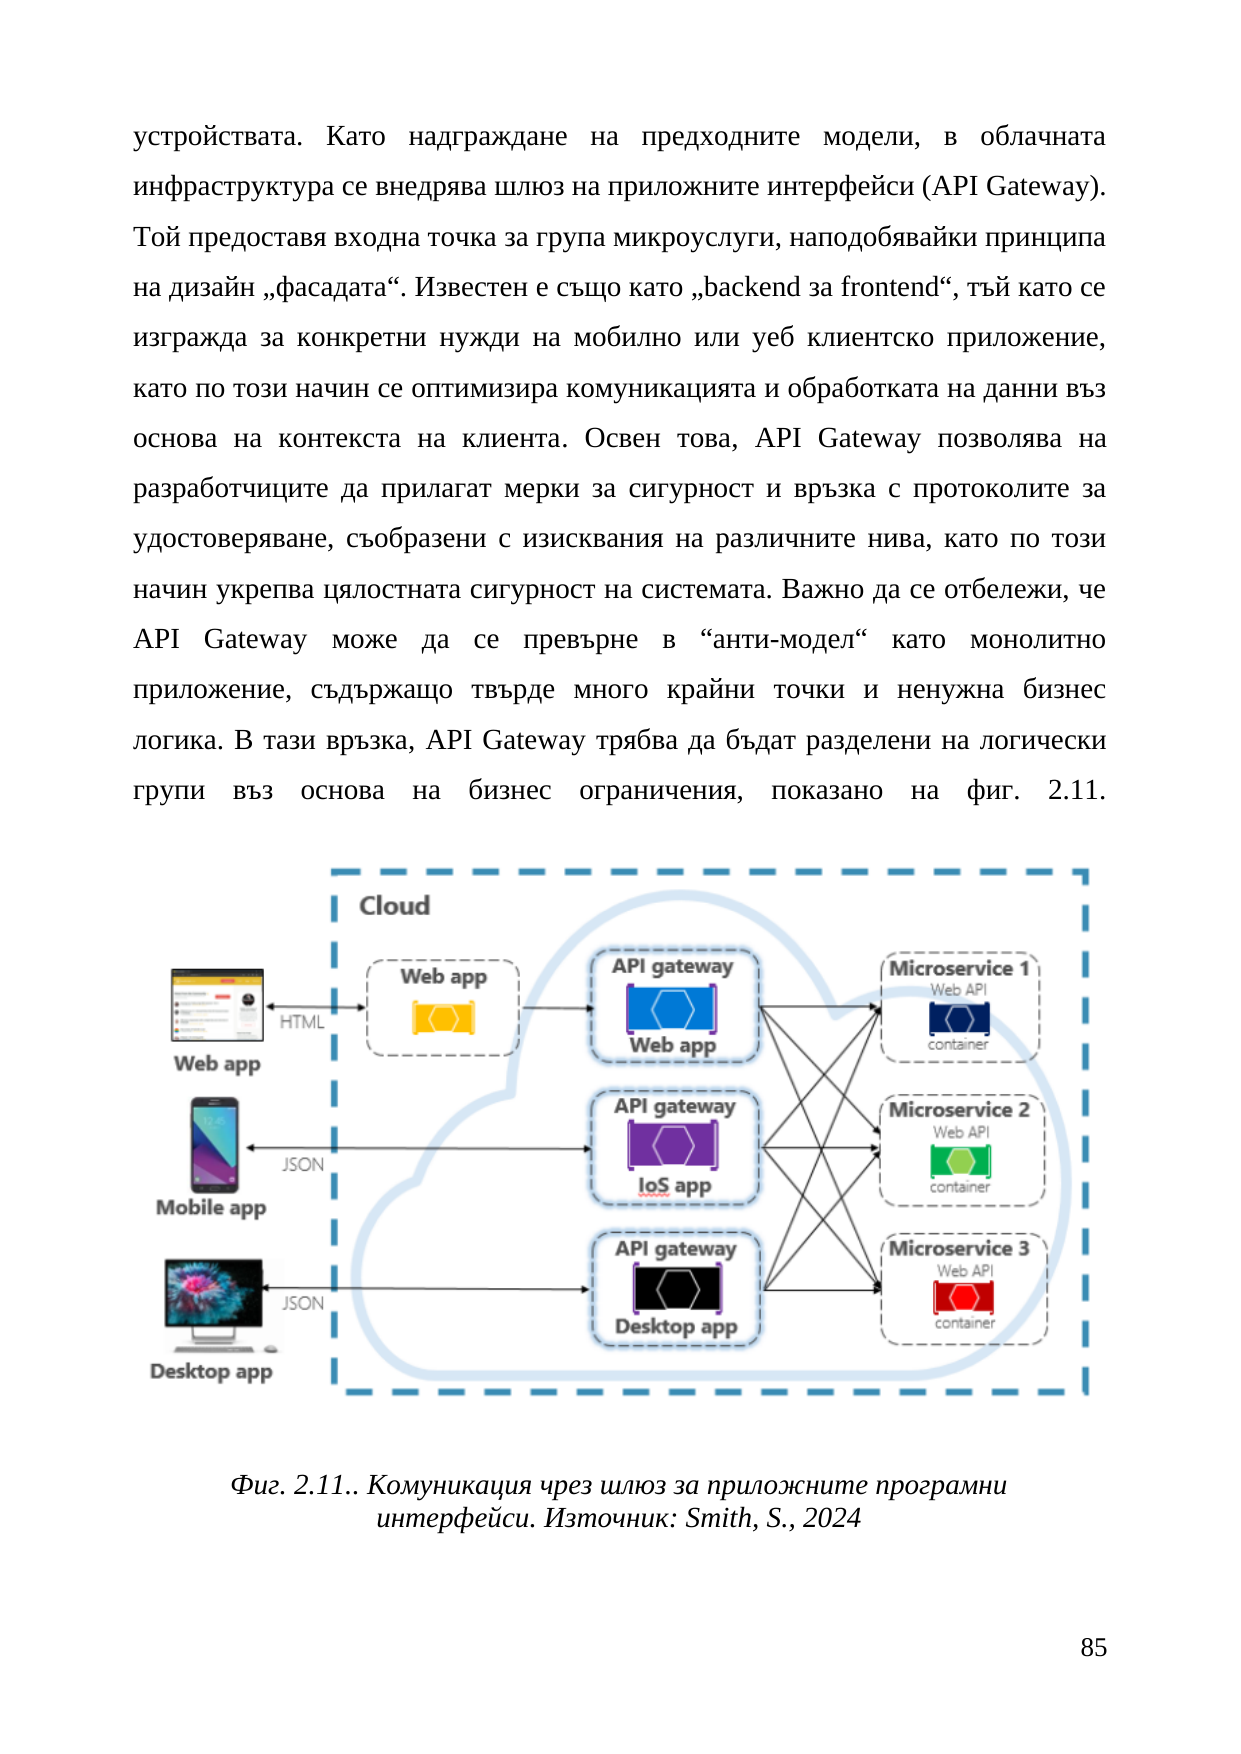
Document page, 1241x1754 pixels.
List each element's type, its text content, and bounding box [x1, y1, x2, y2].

title Фиг. 2.11.. Комуникация чрез шлюз за приложните програмни интерфейси. Източник: Smith, S., 2024 [192, 1467, 1048, 1534]
picture [132, 822, 1122, 1426]
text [133, 118, 1107, 822]
